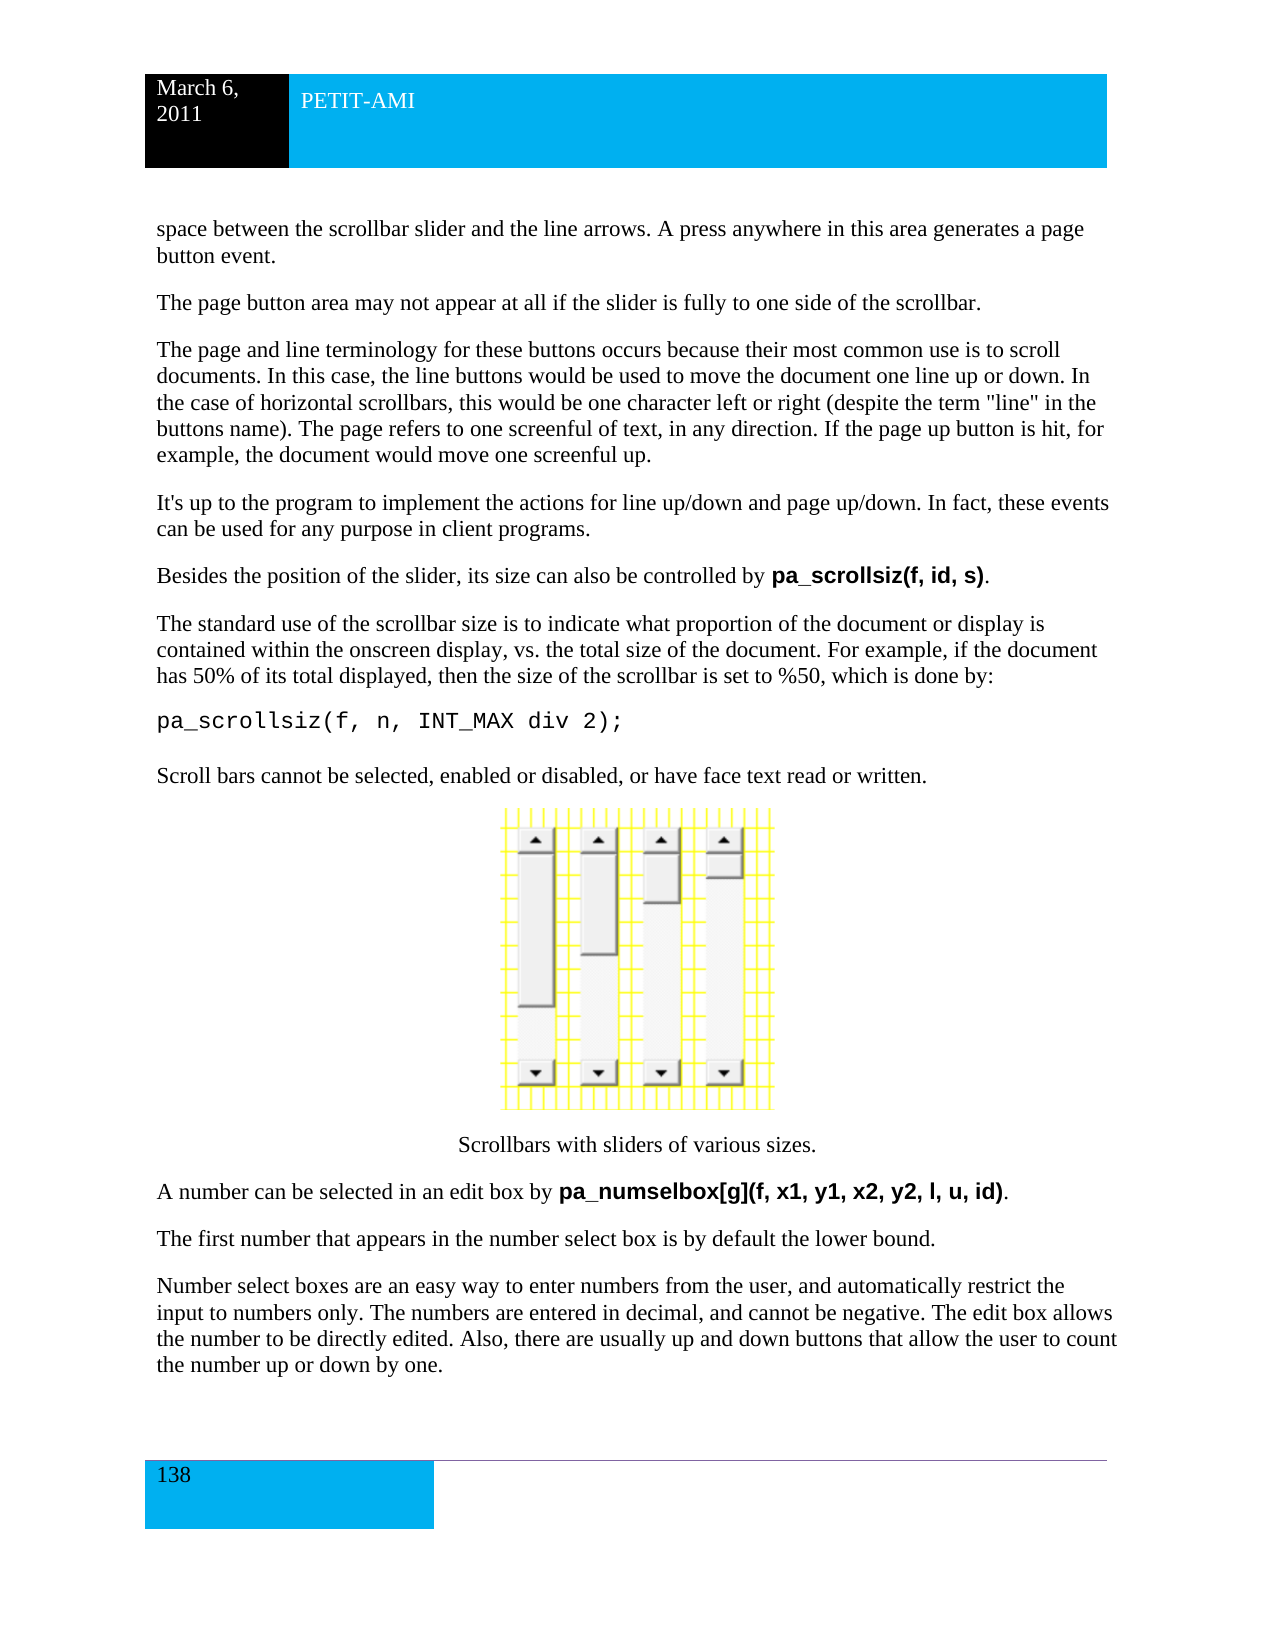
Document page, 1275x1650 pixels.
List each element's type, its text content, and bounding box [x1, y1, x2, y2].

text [156, 215, 1118, 268]
text Scrollbars with sliders of various sizes. [156, 1131, 1118, 1157]
text The first number that appears in the number select box is by default the lower bound. [156, 1225, 1118, 1252]
text It's up to the program to implement the actions for line up/down and page up/down. In fact, these events can be used for any purpose in client programs. [156, 489, 1118, 541]
text Scroll bars cannot be selected, enabled or disabled, or have face text read or written. [156, 762, 1118, 788]
text The page button area may not appear at all if the slider is fully to one side of the scrollbar. [156, 289, 1118, 315]
text Number select boxes are an easy way to enter numbers from the user, and automatically restrict the input to numbers only. The numbers are entered in decimal, and cannot be negative. The edit box allows the number to be directly edited. Also, there are usually up and down buttons that allow the user to count the number up or down by one. [156, 1272, 1118, 1378]
text pa_scrollsiz(f, n, INT_MAX div 2); [156, 709, 1118, 735]
text A number can be selected in an edit box by pa_numselbox[g](f, x1, y1, x2, y2, l, u, id). [156, 1178, 1118, 1204]
text The standard use of the scrollbar size is to indicate what proportion of the document or display is contained within the onscreen display, vs. the total size of the document. For example, if the document has 50% of its total displayed, then the size of the scrollbar is set to %50, which is done by: [156, 609, 1118, 689]
picture [500, 808, 775, 1110]
text Besides the position of the slider, its size can also be controlled by pa_scrollsiz(f, id, s). [156, 562, 1118, 589]
text The page and line terminology for these buttons occurs because their most common use is to scroll documents. In this case, the line buttons would be used to move the document one line up or down. In the case of horizontal scrollbars, this would be one character left or right (despite the term "line" in the buttons name). The page refers to one screenful of text, in any direction. If the page up button is hit, for example, the document would move one screenful up. [156, 336, 1118, 468]
